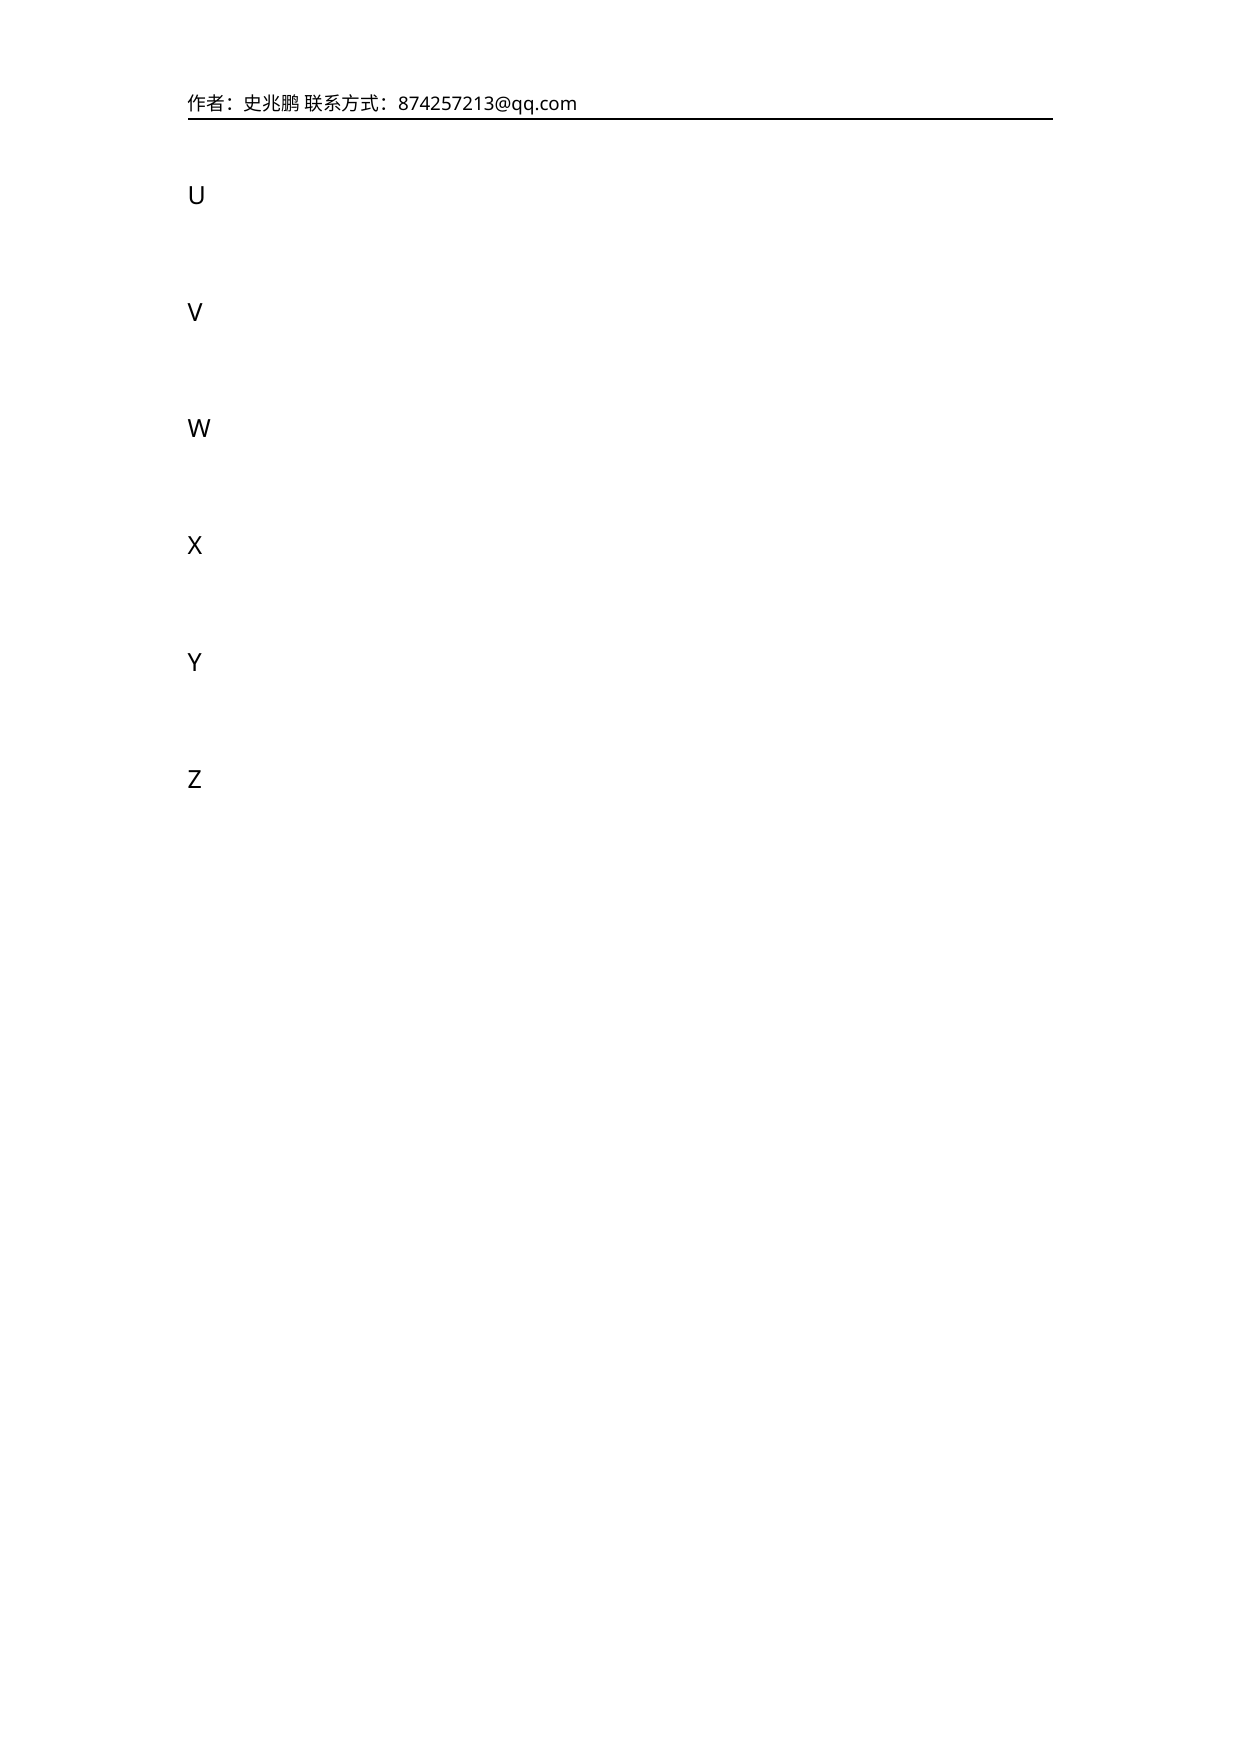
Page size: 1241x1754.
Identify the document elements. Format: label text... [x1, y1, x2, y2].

subtitle Y [187, 629, 1053, 694]
subtitle U [187, 162, 1053, 227]
subtitle V [187, 279, 1053, 344]
subtitle X [187, 513, 1053, 578]
subtitle W [187, 396, 1053, 461]
subtitle Z [187, 746, 1053, 811]
